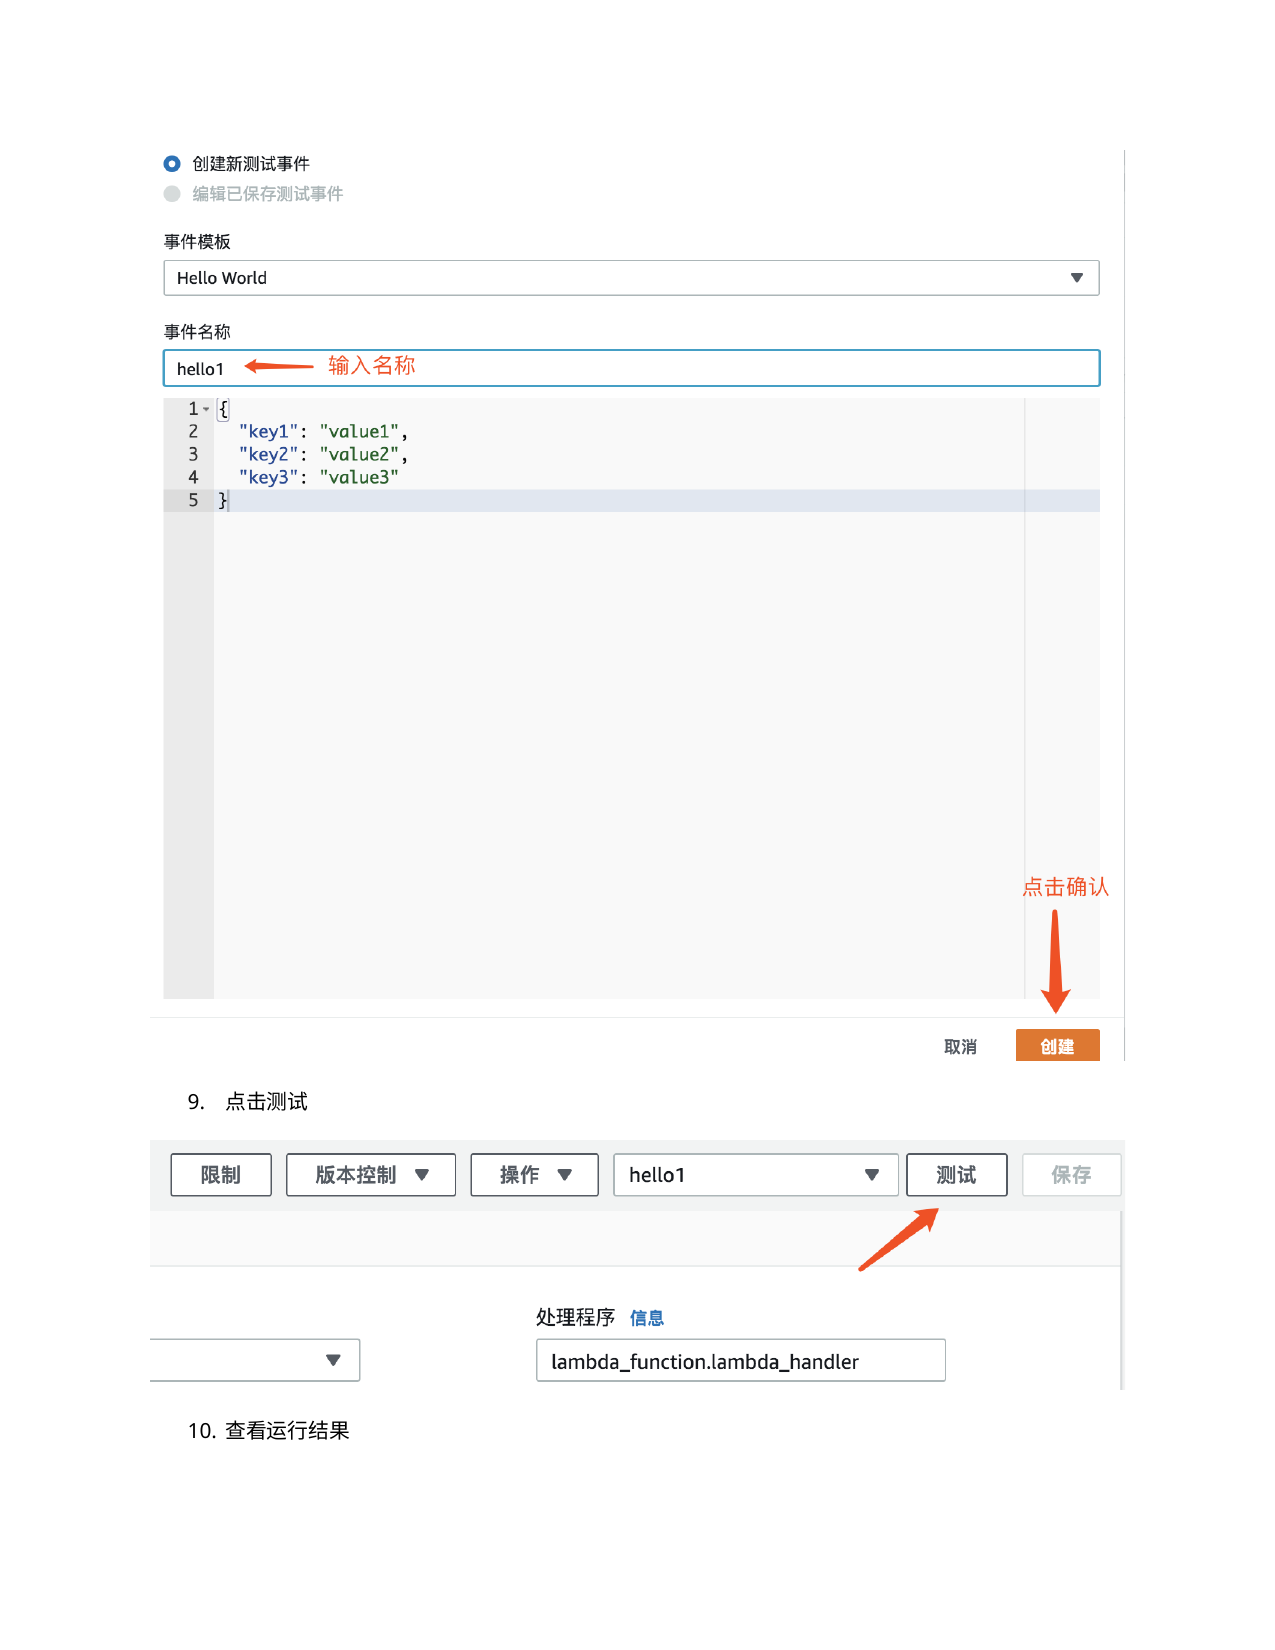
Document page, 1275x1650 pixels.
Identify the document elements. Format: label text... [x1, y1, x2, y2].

picture [150, 150, 1125, 1061]
picture [150, 1140, 1125, 1390]
list 点击测试 [187, 1085, 1125, 1116]
list 查看运行结果 [187, 1414, 1125, 1444]
